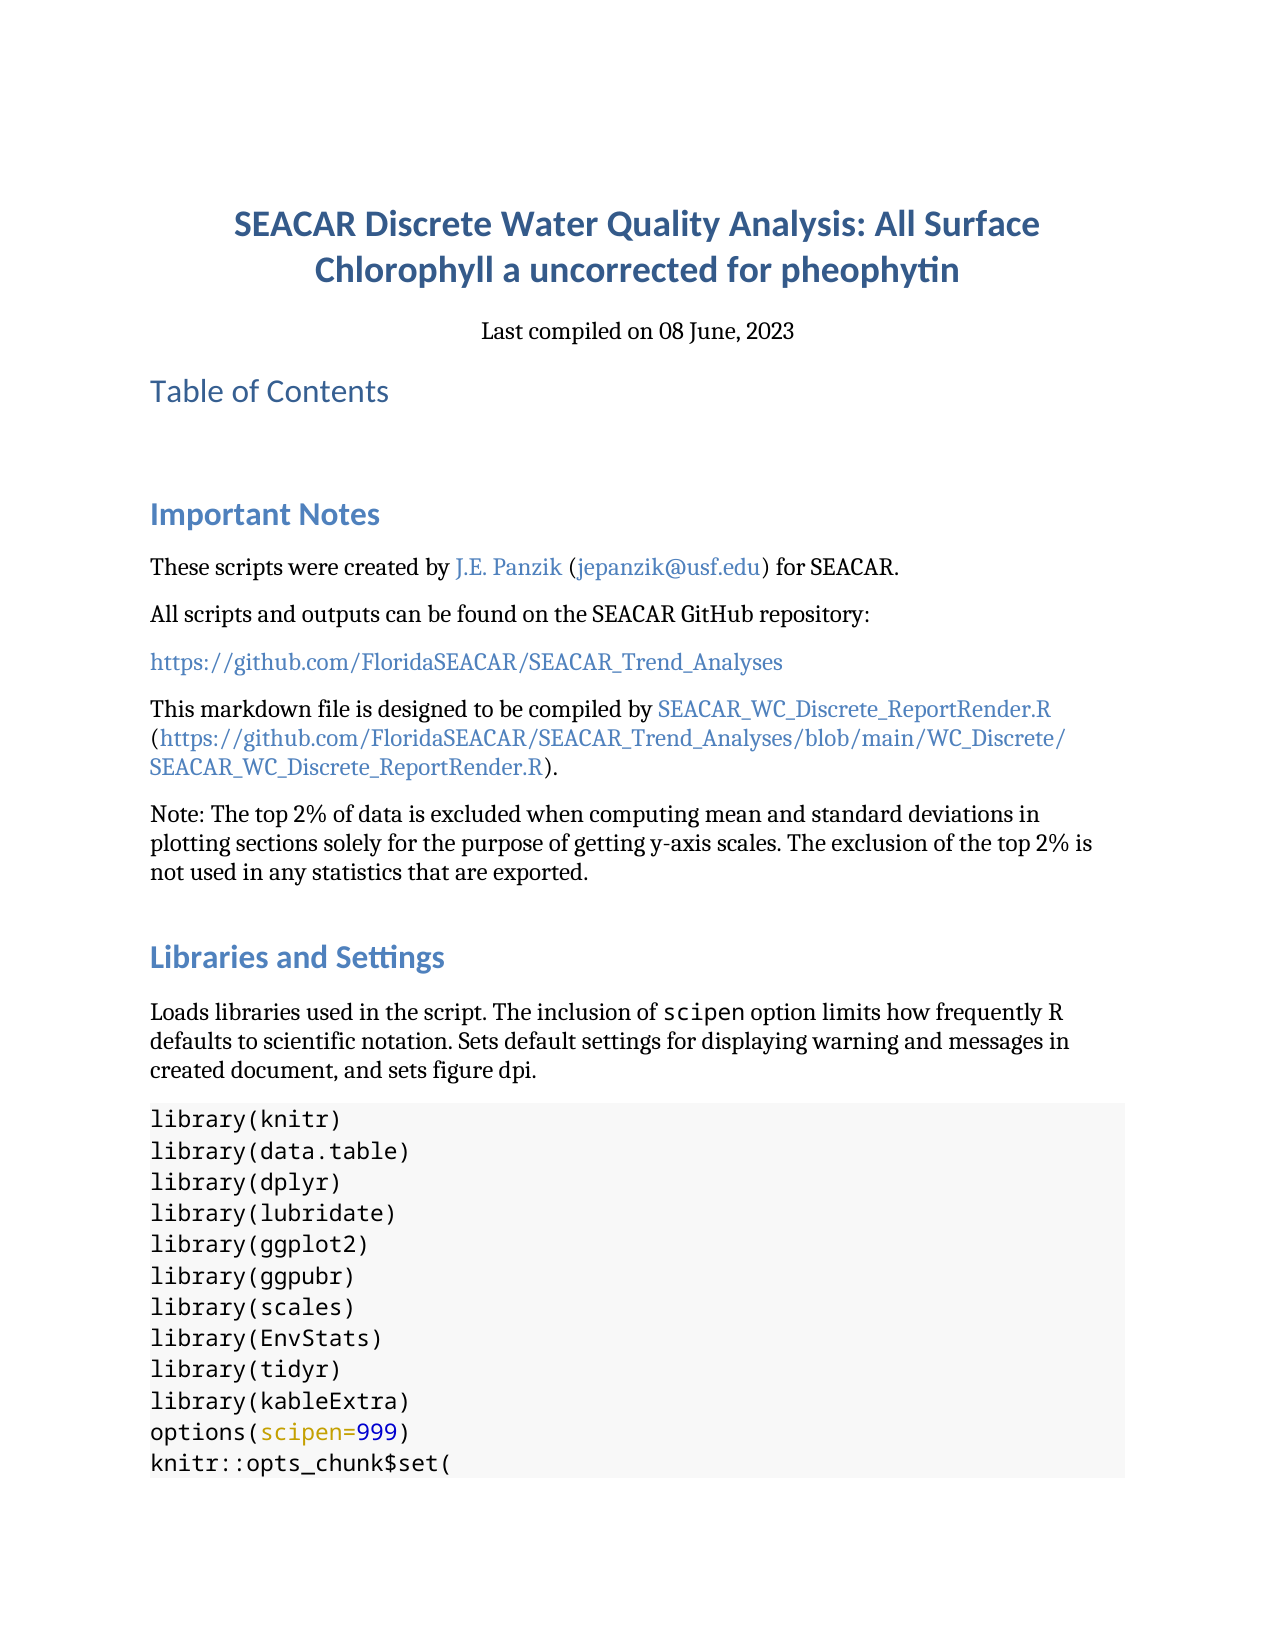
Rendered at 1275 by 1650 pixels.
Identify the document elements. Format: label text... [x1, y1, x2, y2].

subtitle Libraries and Settings [150, 936, 1125, 977]
text https://github.com/FloridaSEACAR/SEACAR_Trend_Analyses [150, 648, 1125, 676]
text This markdown file is designed to be compiled by SEACAR_WC_Discrete_ReportRender.R (https://github.com/FloridaSEACAR/SEACAR_Trend_Analyses/blob/main/WC_Discrete/SEACAR_WC_Discrete_ReportRender.R). [150, 695, 1125, 781]
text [150, 1103, 1125, 1478]
text Last compiled on 08 June, 2023 [150, 317, 1125, 345]
text All scripts and outputs can be found on the SEACAR GitHub repository: [150, 600, 1125, 629]
subtitle Important Notes [150, 493, 1125, 534]
title SEACAR Discrete Water Quality Analysis: All Surface Chlorophyll a uncorrected for pheophytin [150, 200, 1125, 292]
text Loads libraries used in the script. The inclusion of scipen option limits how frequently R defaults to scientific notation. Sets default settings for displaying warning and messages in created document, and sets figure dpi. [150, 996, 1125, 1084]
text These scripts were created by J.E. Panzik (jepanzik@usf.edu) for SEACAR. [150, 553, 1125, 581]
text Note: The top 2% of data is excluded when computing mean and standard deviations in plotting sections solely for the purpose of getting y-axis scales. The exclusion of the top 2% is not used in any statistics that are exported. [150, 800, 1125, 886]
